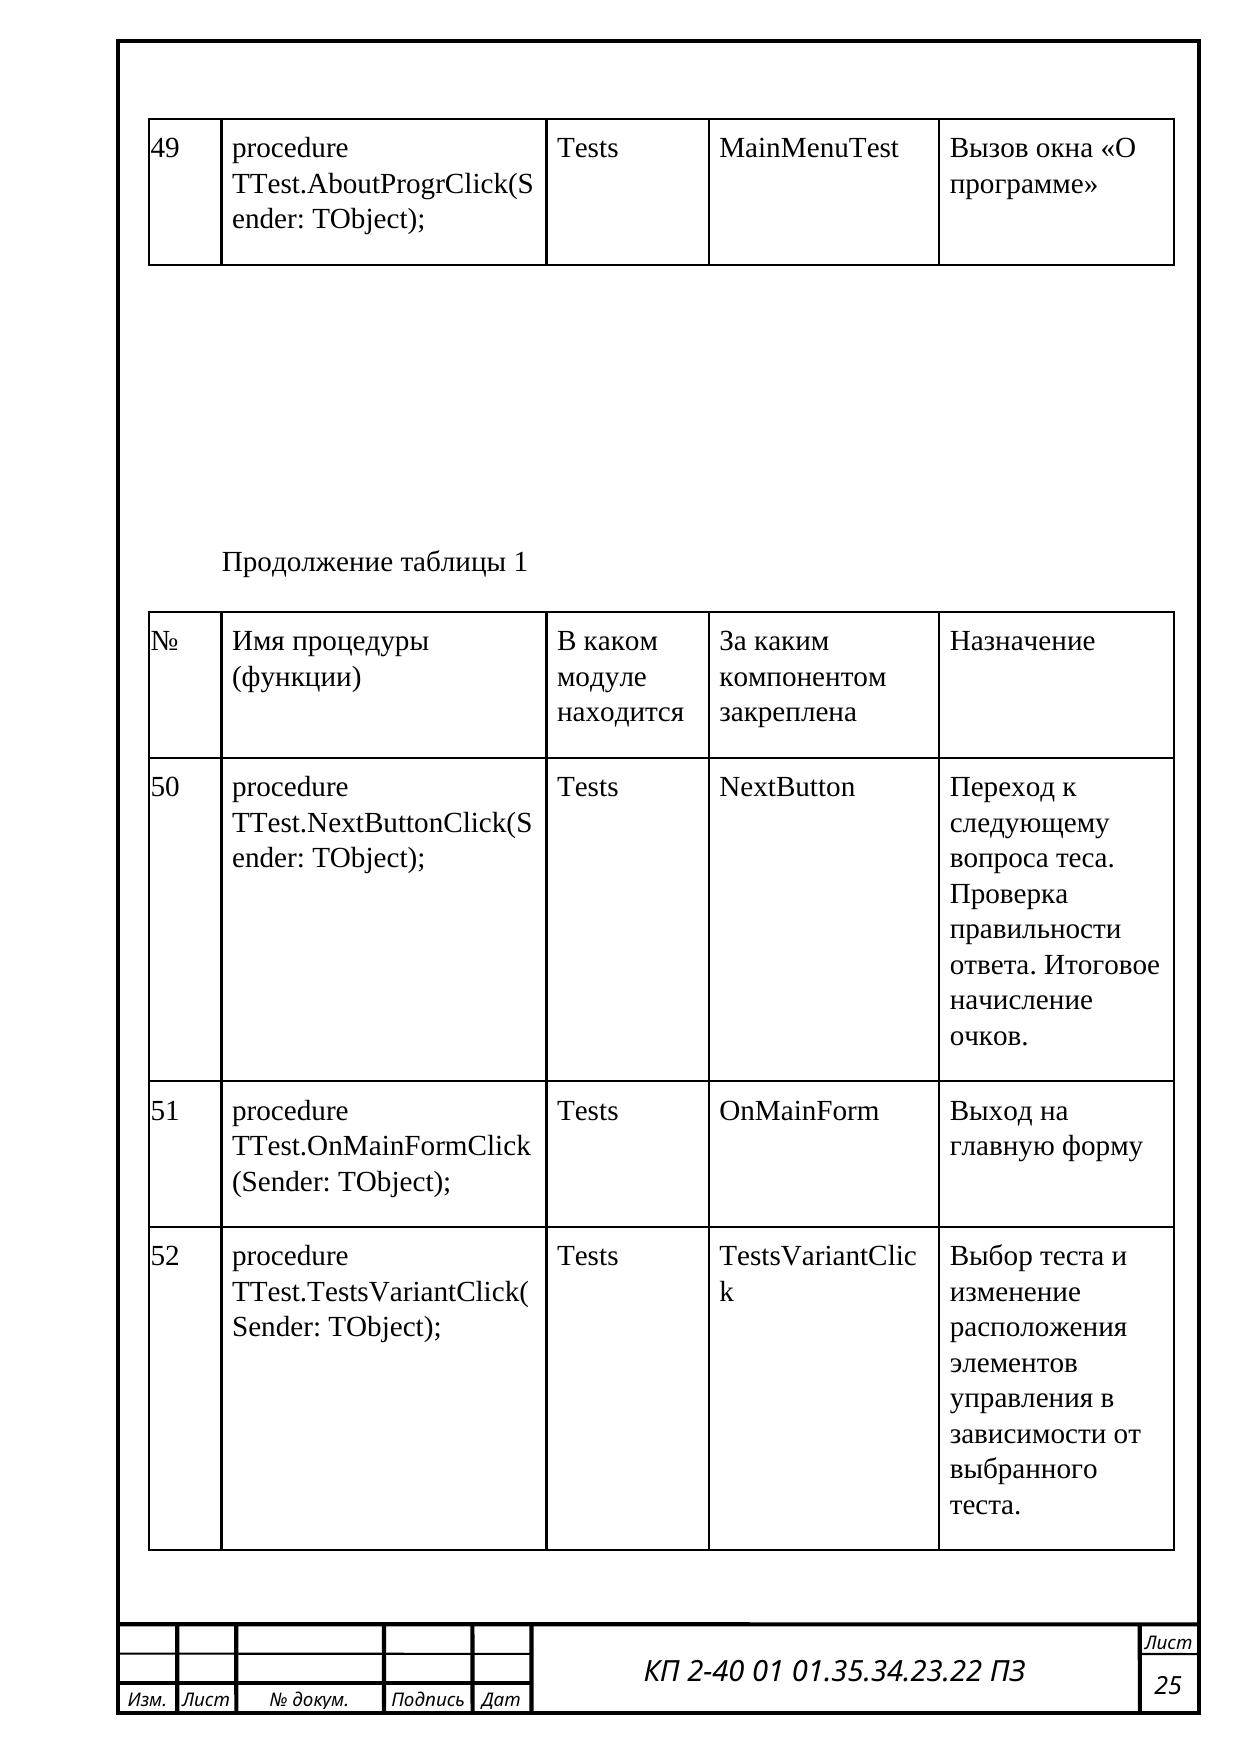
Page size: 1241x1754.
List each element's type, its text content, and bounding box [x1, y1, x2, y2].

table_cell Tests [548, 120, 708, 264]
table_cell Вызов окна «О программе» [940, 120, 1173, 264]
table_cell 50 [150, 759, 220, 1080]
text Продолжение таблицы 1 [148, 544, 1181, 578]
table_header За каким компонентом закреплена [710, 613, 938, 757]
table_header № [150, 613, 220, 757]
table_cell Выход на главную форму [940, 1082, 1173, 1226]
table_cell procedure TTest.NextButtonClick(Sender: TObject); [223, 759, 545, 1080]
table_cell Tests [548, 1228, 708, 1549]
table_cell 52 [150, 1228, 220, 1549]
table_cell procedure TTest.AboutProgrClick(Sender: TObject); [223, 120, 545, 264]
table_cell NextButton [710, 759, 938, 1080]
table_cell procedure TTest.OnMainFormClick(Sender: TObject); [223, 1082, 545, 1226]
table_cell Переход к следующему вопроса теса. Проверка правильности ответа. Итоговое начисление очков. [940, 759, 1173, 1080]
table_cell OnMainForm [710, 1082, 938, 1226]
table_cell Tests [548, 759, 708, 1080]
table_header В каком модуле находится [548, 613, 708, 757]
table_cell MainMenuTest [710, 120, 938, 264]
table_header Назначение [940, 613, 1173, 757]
table_cell TestsVariantClick [710, 1228, 938, 1549]
table_cell Выбор теста и изменение расположения элементов управления в зависимости от выбранного теста. [940, 1228, 1173, 1549]
table_cell Tests [548, 1082, 708, 1226]
table_cell 49 [150, 120, 220, 264]
table_cell procedure TTest.TestsVariantClick(Sender: TObject); [223, 1228, 545, 1549]
table_cell 51 [150, 1082, 220, 1226]
table_header Имя процедуры (функции) [223, 613, 545, 757]
